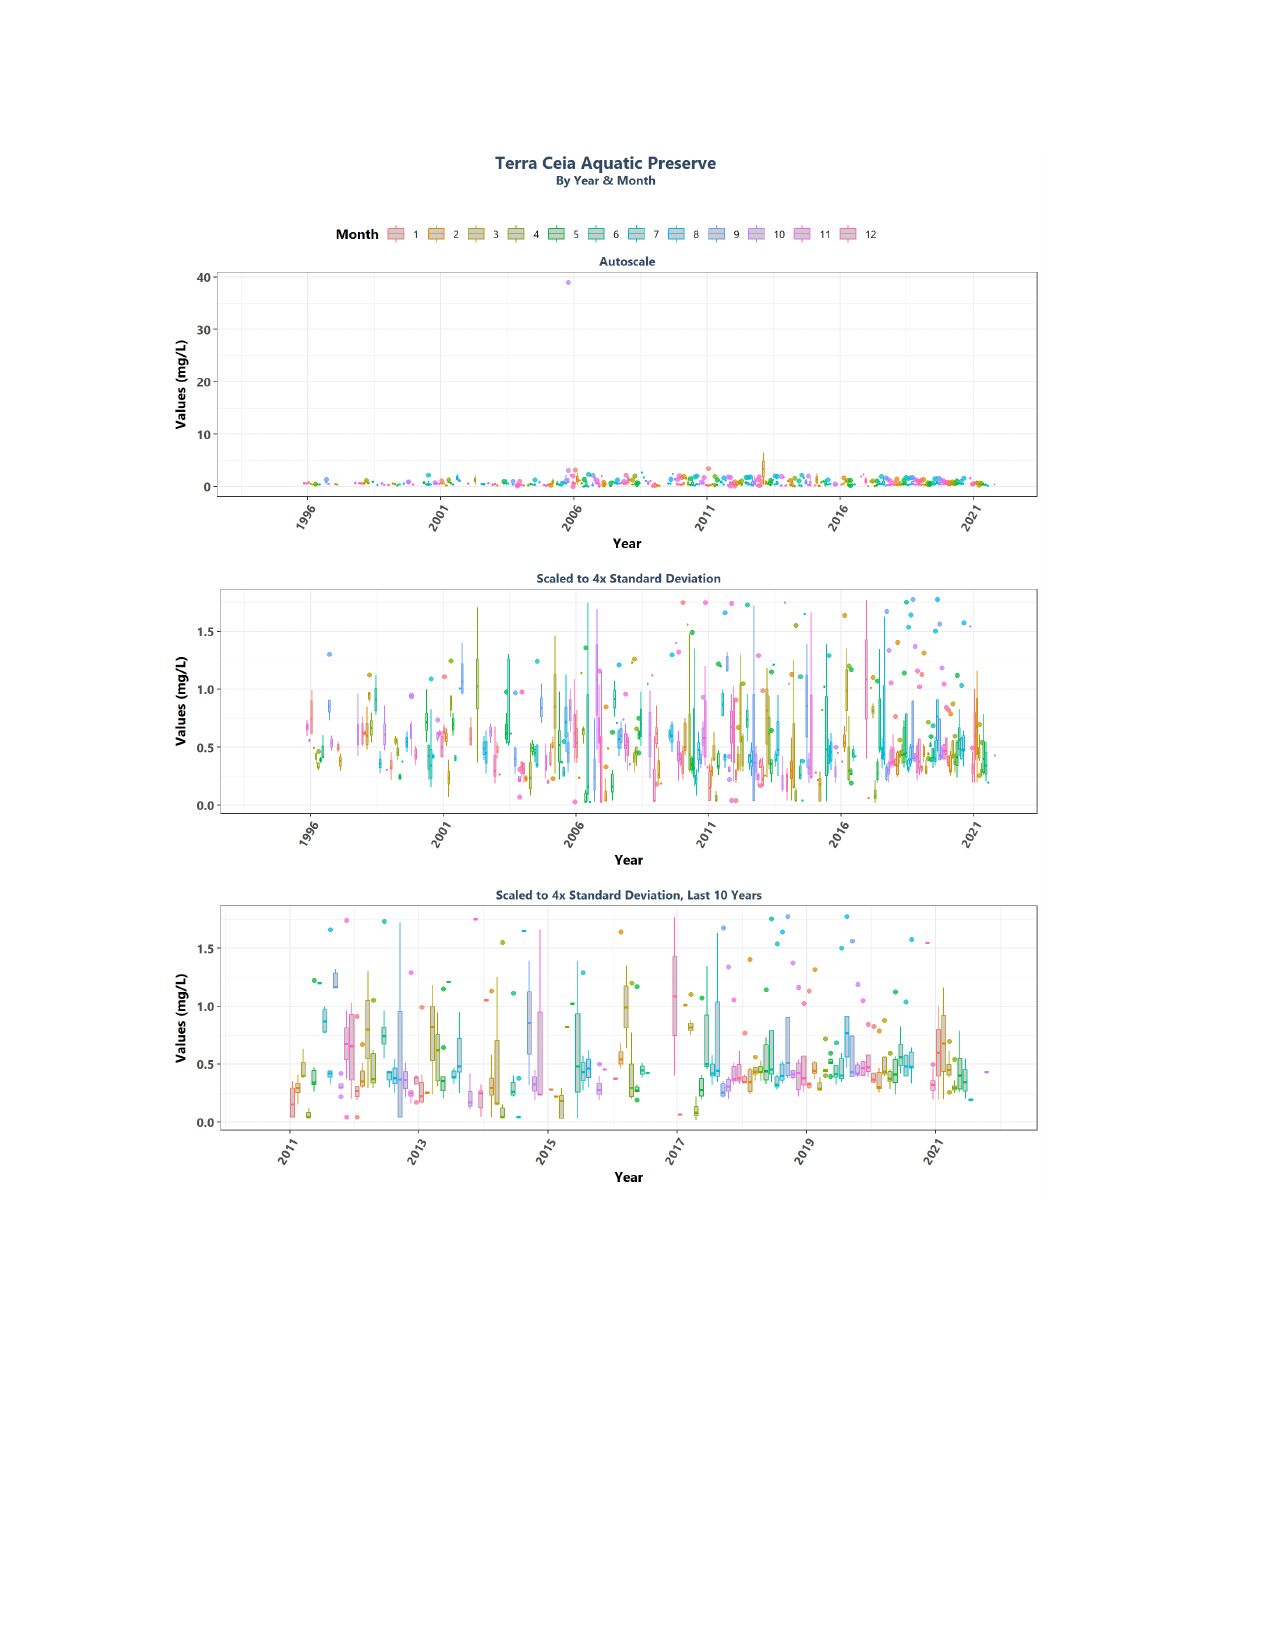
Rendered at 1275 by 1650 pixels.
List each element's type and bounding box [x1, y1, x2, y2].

picture [168, 150, 1044, 1200]
